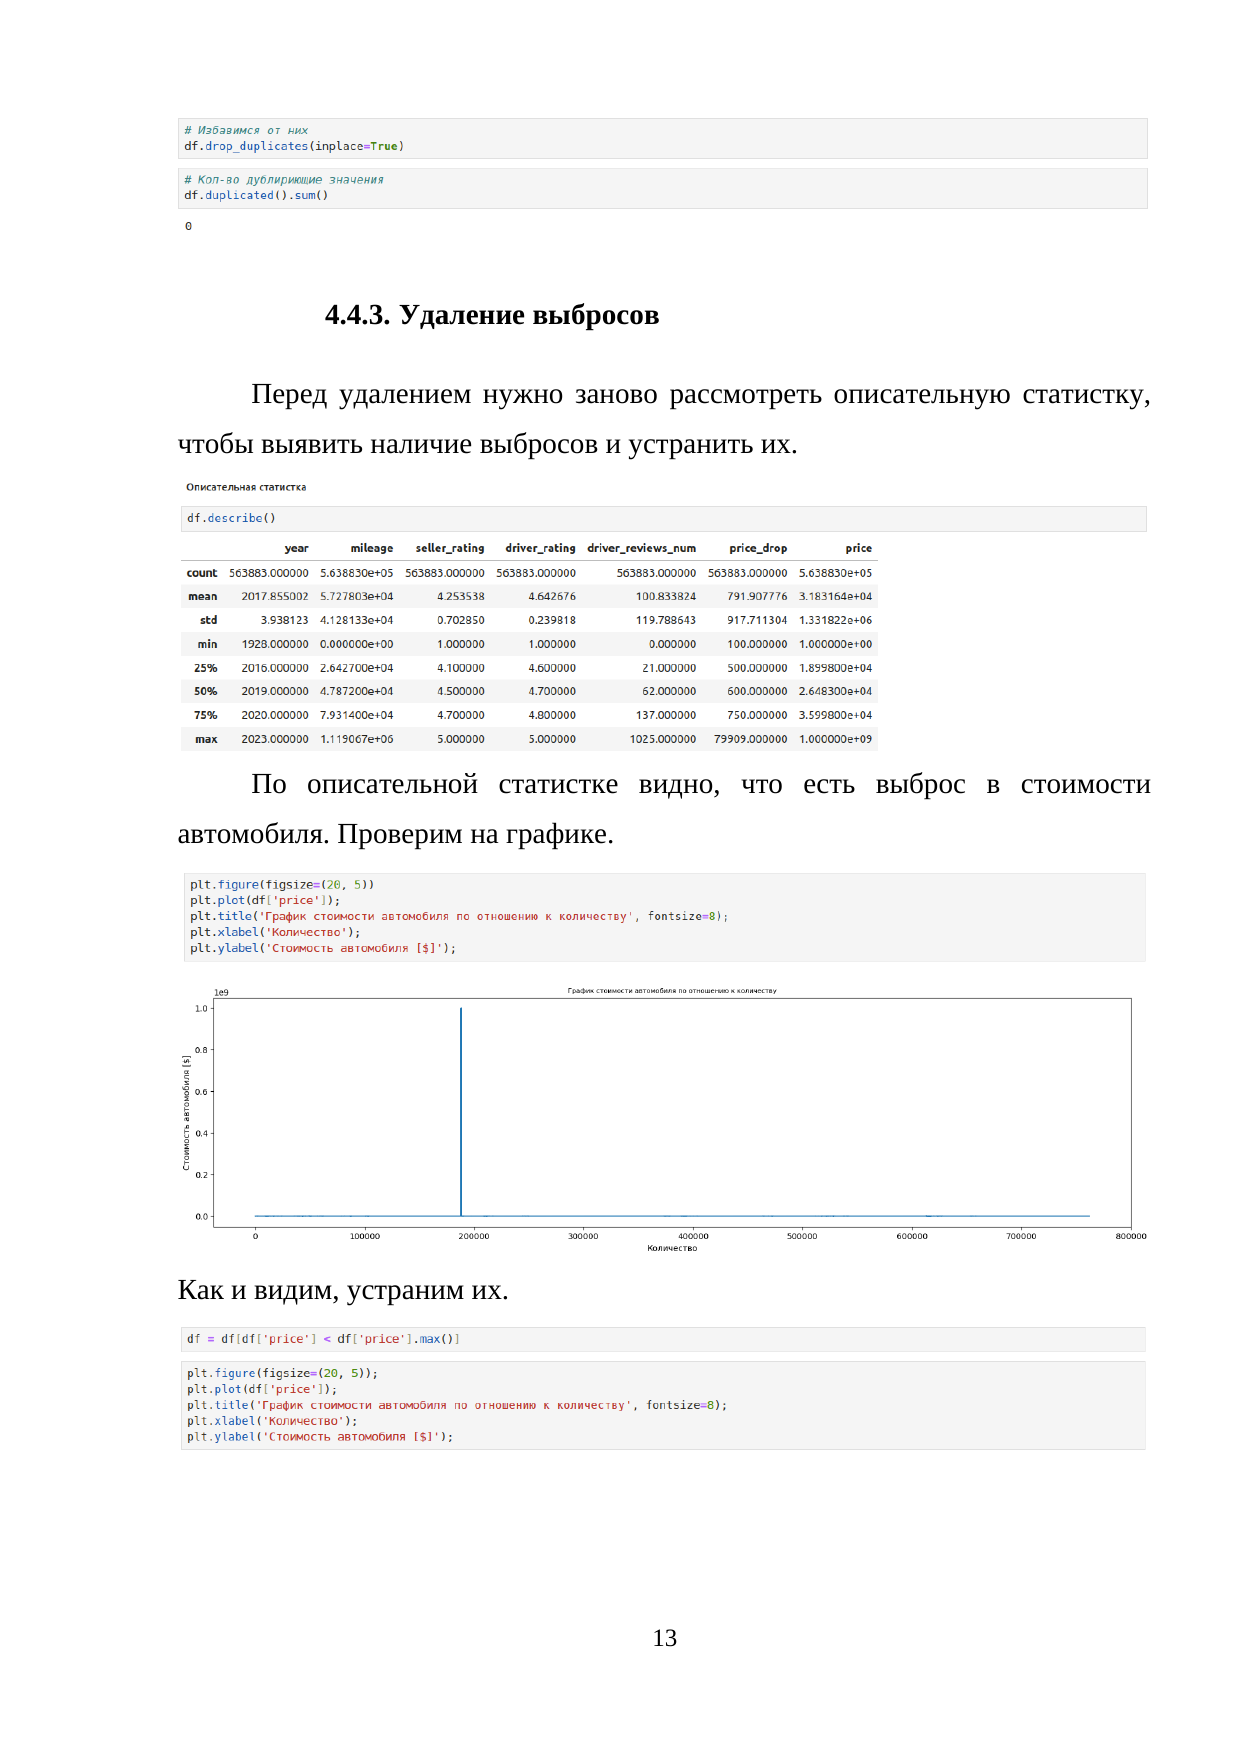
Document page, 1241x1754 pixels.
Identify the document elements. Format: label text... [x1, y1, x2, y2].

text Перед удалением нужно заново рассмотреть описательную статистку, чтобы выявить наличие выбросов и устранить их. [177, 376, 1152, 460]
picture [177, 118, 1152, 234]
text По описательной статистке видно, что есть выброс в стоимости автомобиля. Проверим на графике. [177, 766, 1152, 850]
picture [177, 476, 1152, 752]
subtitle Удаление выбросов [325, 297, 1152, 330]
picture [177, 866, 1152, 969]
picture [177, 983, 1152, 1258]
text Как и видим, устраним их. [177, 1272, 1152, 1306]
picture [177, 1322, 1152, 1455]
